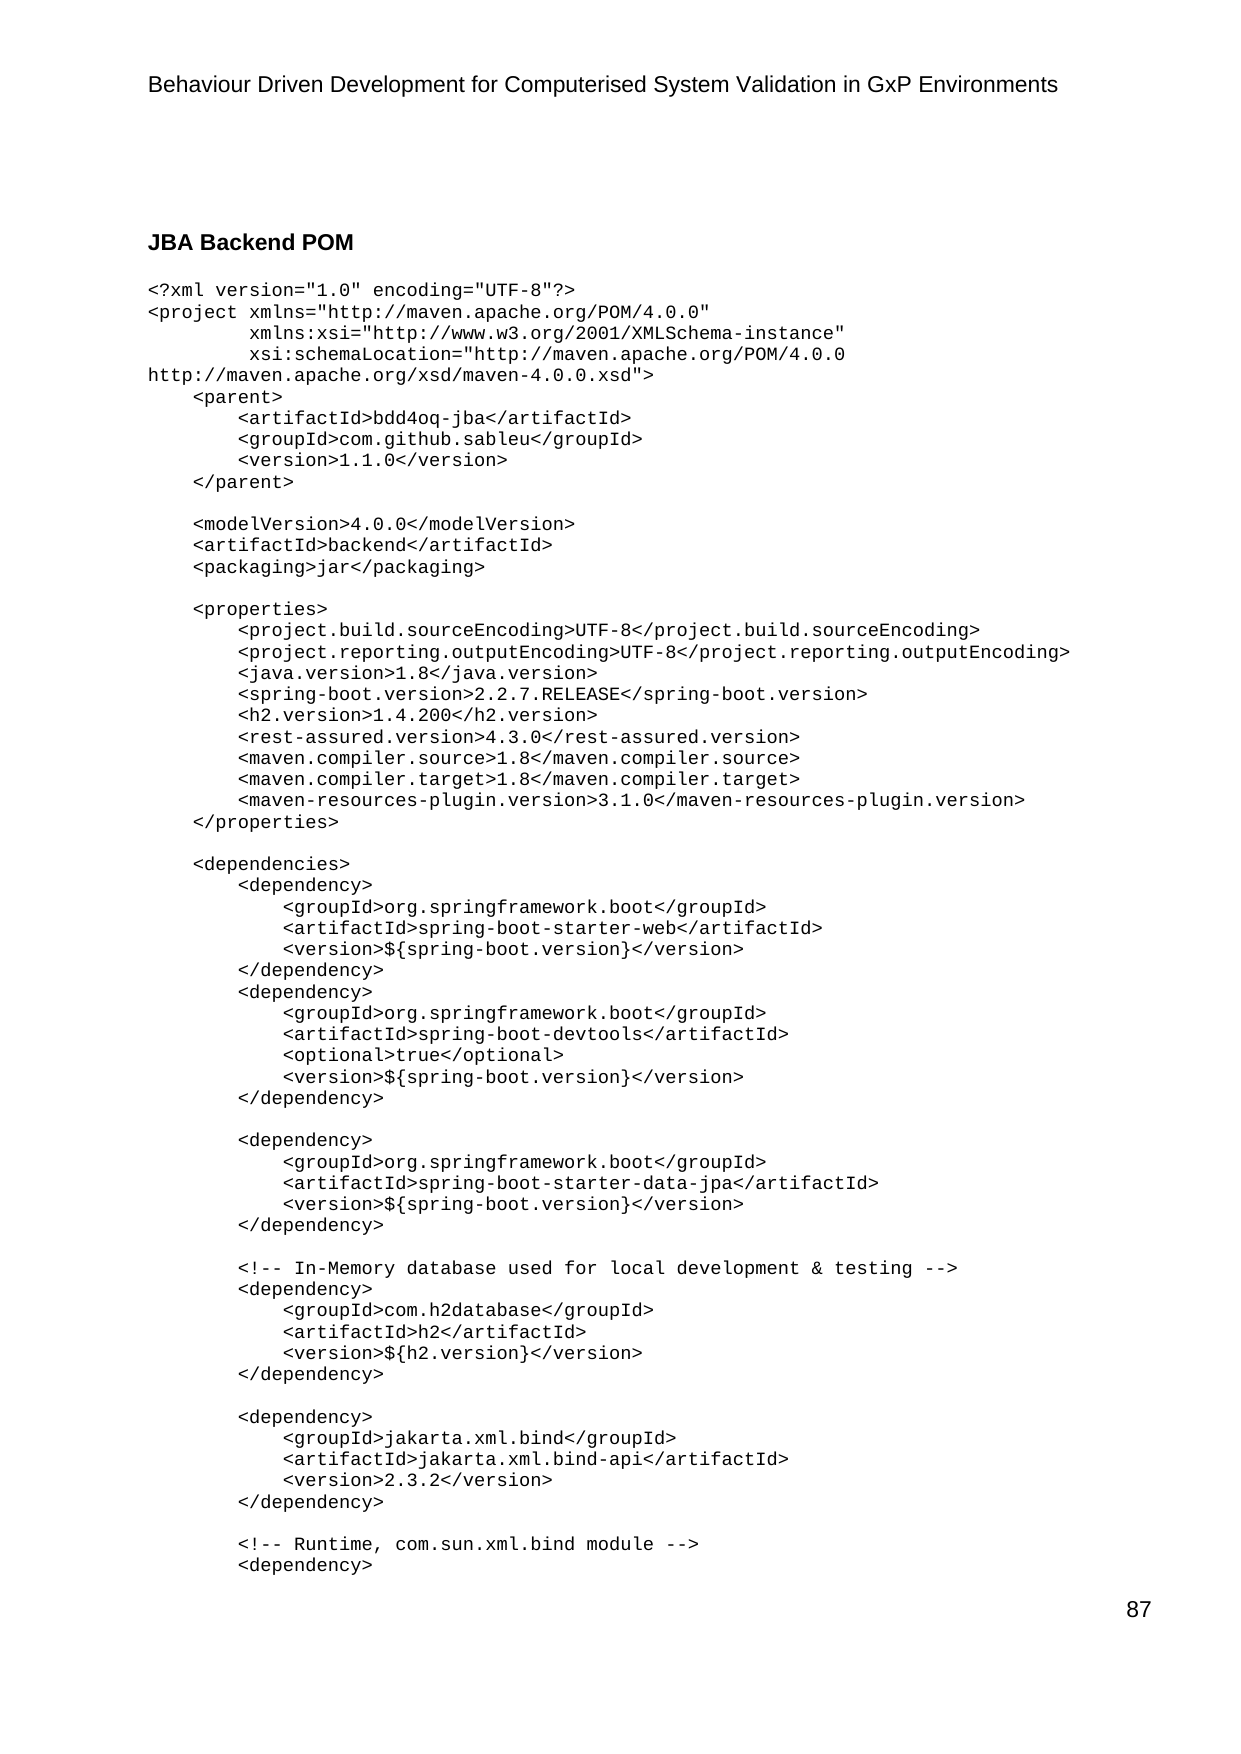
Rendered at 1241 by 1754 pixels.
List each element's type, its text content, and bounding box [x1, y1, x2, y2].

text <groupId>com.h2database</groupId> [148, 1301, 1152, 1322]
text </properties> [148, 812, 1152, 834]
text <artifactId>bdd4oq-jba</artifactId> [148, 409, 1152, 430]
text <groupId>com.github.sableu</groupId> [148, 430, 1152, 451]
text <artifactId>spring-boot-starter-web</artifactId> [148, 919, 1152, 940]
text </dependency> [148, 1216, 1152, 1237]
text <artifactId>h2</artifactId> [148, 1322, 1152, 1344]
text <!-- In-Memory database used for local development & testing --> [148, 1259, 1152, 1280]
text <artifactId>spring-boot-devtools</artifactId> [148, 1025, 1152, 1046]
text <dependency> [148, 1556, 1152, 1577]
text <maven.compiler.source>1.8</maven.compiler.source> [148, 749, 1152, 770]
text <project xmlns="http://maven.apache.org/POM/4.0.0" [148, 302, 1152, 324]
text <properties> [148, 600, 1152, 621]
text </parent> [148, 472, 1152, 494]
text <dependency> [148, 982, 1152, 1004]
text <dependency> [148, 876, 1152, 897]
text <optional>true</optional> [148, 1046, 1152, 1067]
text <version>${spring-boot.version}</version> [148, 1195, 1152, 1216]
text xmlns:xsi="http://www.w3.org/2001/XMLSchema-instance" [148, 324, 1152, 345]
text <modelVersion>4.0.0</modelVersion> [148, 515, 1152, 536]
text <spring-boot.version>2.2.7.RELEASE</spring-boot.version> [148, 685, 1152, 706]
text JBA Backend POM [148, 229, 1152, 256]
text <dependency> [148, 1280, 1152, 1301]
text <artifactId>backend</artifactId> [148, 536, 1152, 557]
text <project.reporting.outputEncoding>UTF-8</project.reporting.outputEncoding> [148, 642, 1152, 664]
text <!-- Runtime, com.sun.xml.bind module --> [148, 1535, 1152, 1556]
text </dependency> [148, 961, 1152, 982]
text <maven.compiler.target>1.8</maven.compiler.target> [148, 770, 1152, 791]
text <java.version>1.8</java.version> [148, 664, 1152, 685]
text <maven-resources-plugin.version>3.1.0</maven-resources-plugin.version> [148, 791, 1152, 812]
text <dependency> [148, 1131, 1152, 1152]
text <version>${spring-boot.version}</version> [148, 1067, 1152, 1089]
text <packaging>jar</packaging> [148, 557, 1152, 579]
text <dependency> [148, 1407, 1152, 1429]
text <groupId>org.springframework.boot</groupId> [148, 1152, 1152, 1174]
text <version>${h2.version}</version> [148, 1344, 1152, 1365]
text <project.build.sourceEncoding>UTF-8</project.build.sourceEncoding> [148, 621, 1152, 642]
text <groupId>org.springframework.boot</groupId> [148, 897, 1152, 919]
text <version>2.3.2</version> [148, 1471, 1152, 1492]
text <h2.version>1.4.200</h2.version> [148, 706, 1152, 727]
text <rest-assured.version>4.3.0</rest-assured.version> [148, 727, 1152, 749]
text <groupId>jakarta.xml.bind</groupId> [148, 1429, 1152, 1450]
text <dependencies> [148, 855, 1152, 876]
text </dependency> [148, 1365, 1152, 1386]
text <artifactId>spring-boot-starter-data-jpa</artifactId> [148, 1174, 1152, 1195]
text xsi:schemaLocation="http://maven.apache.org/POM/4.0.0 http://maven.apache.org/xsd/maven-4.0.0.xsd"> [148, 345, 1152, 387]
text <version>${spring-boot.version}</version> [148, 940, 1152, 961]
text </dependency> [148, 1089, 1152, 1110]
text <version>1.1.0</version> [148, 451, 1152, 472]
text <artifactId>jakarta.xml.bind-api</artifactId> [148, 1450, 1152, 1471]
text <?xml version="1.0" encoding="UTF-8"?> [148, 281, 1152, 302]
text <parent> [148, 387, 1152, 409]
text </dependency> [148, 1492, 1152, 1514]
text <groupId>org.springframework.boot</groupId> [148, 1004, 1152, 1025]
